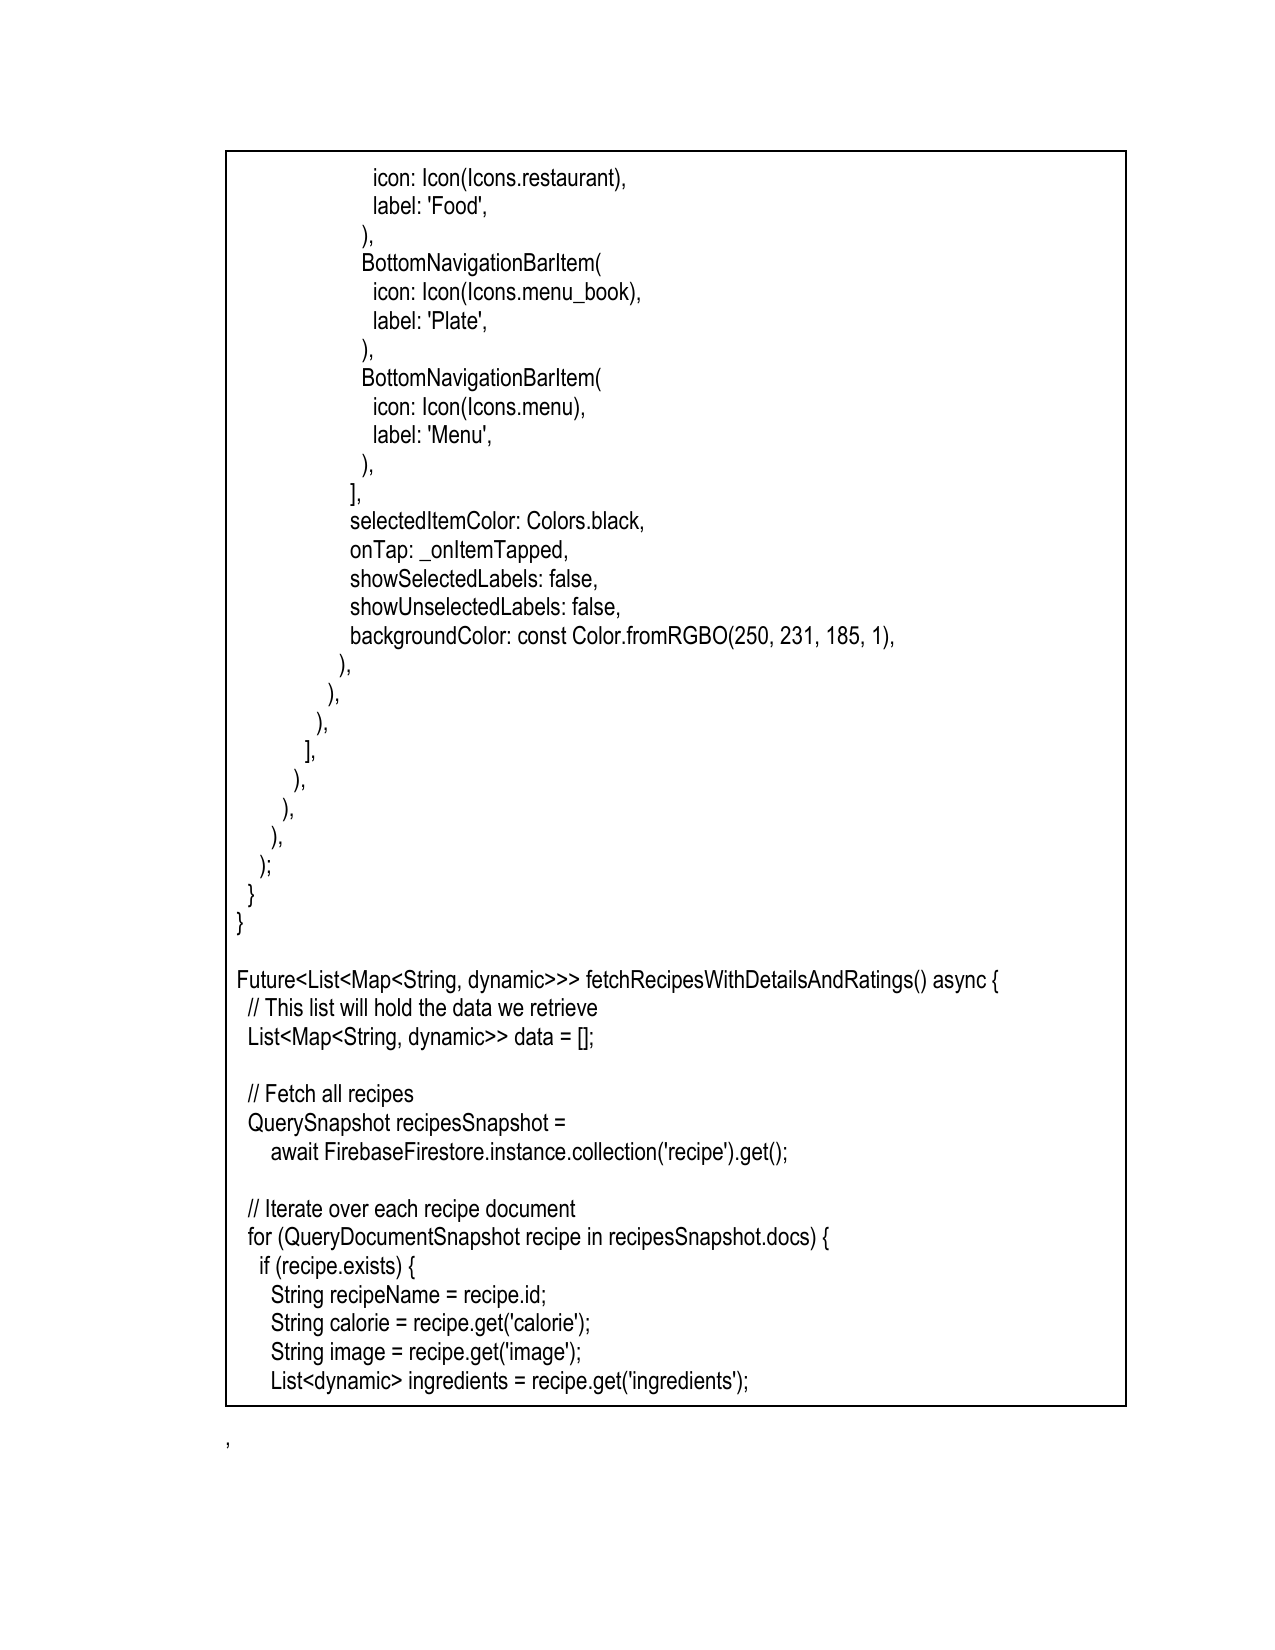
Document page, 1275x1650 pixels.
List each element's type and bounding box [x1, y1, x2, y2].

table_header [227, 152, 1125, 1405]
